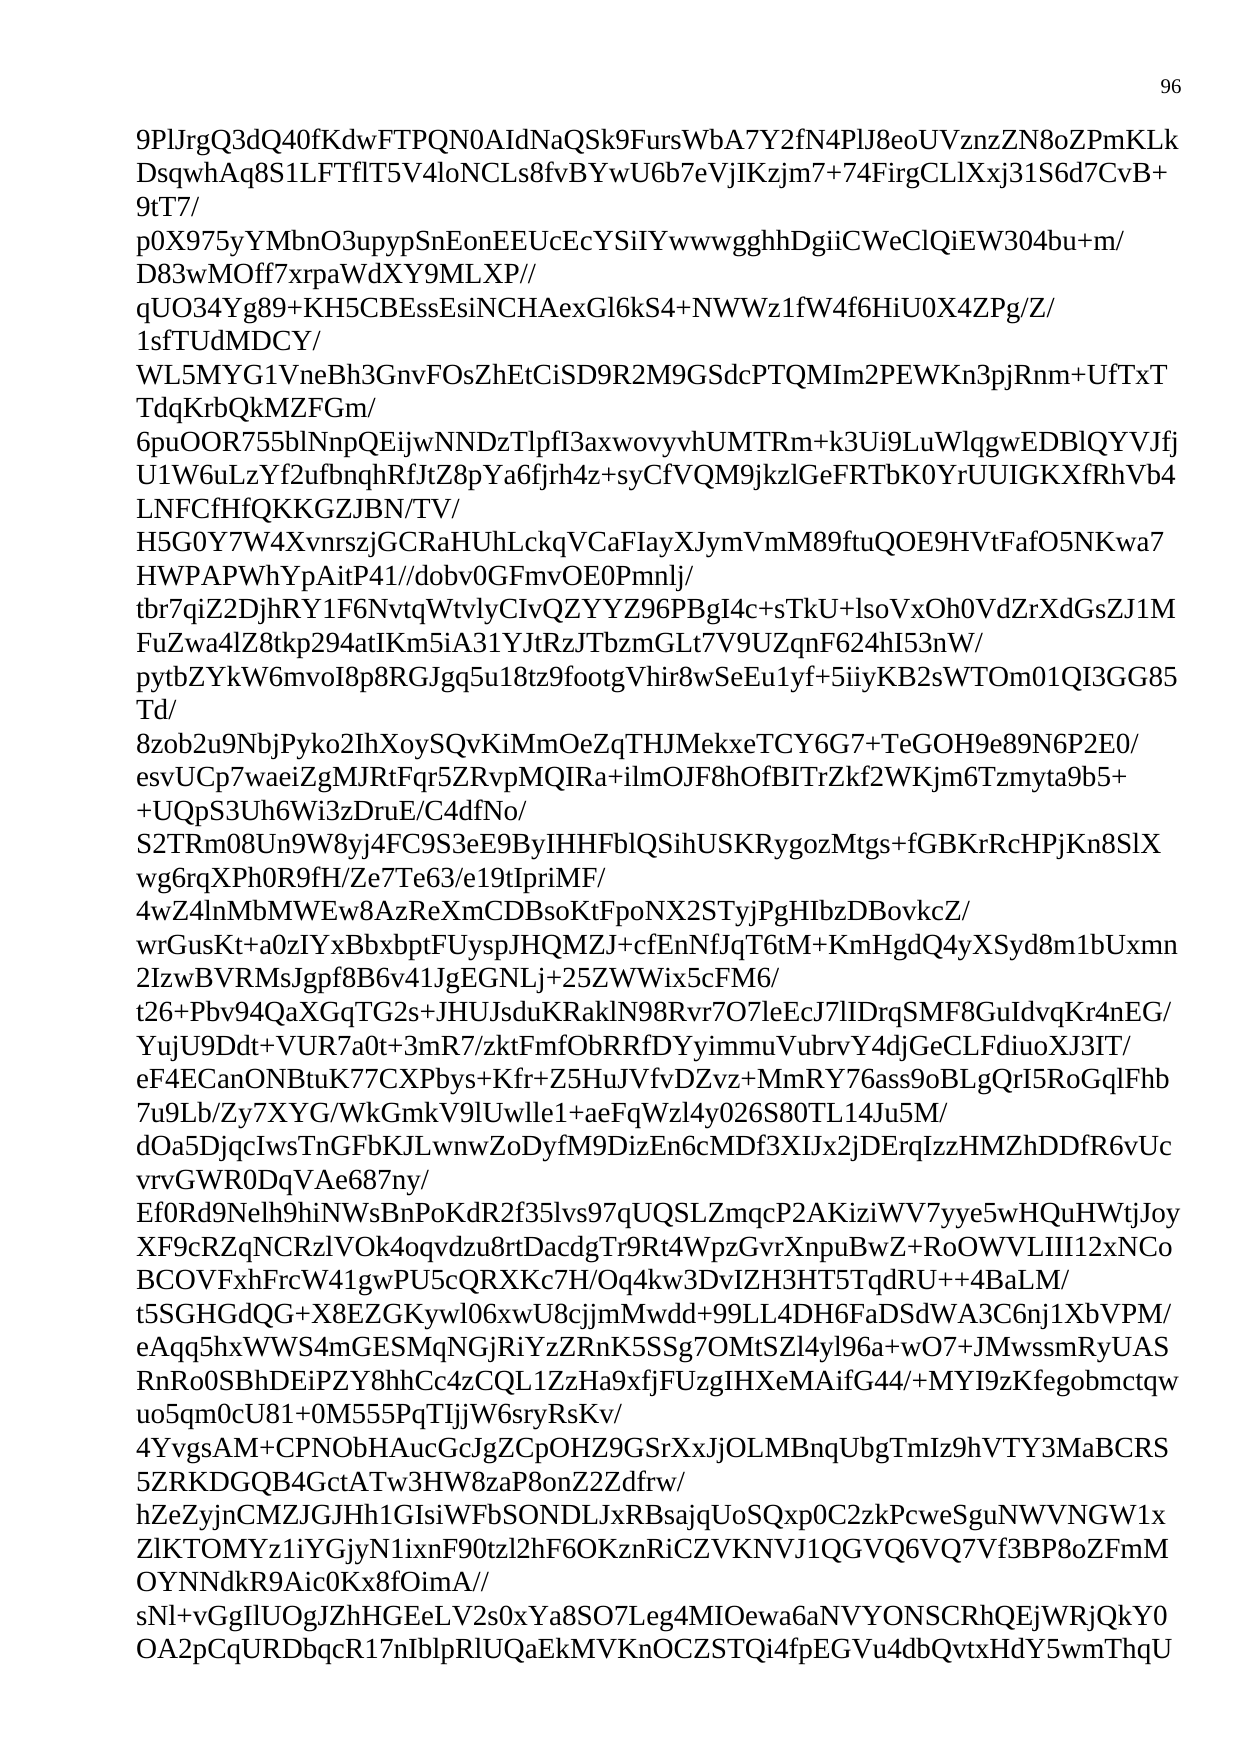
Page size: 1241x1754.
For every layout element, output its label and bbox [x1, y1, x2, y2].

text [136, 122, 1181, 1665]
